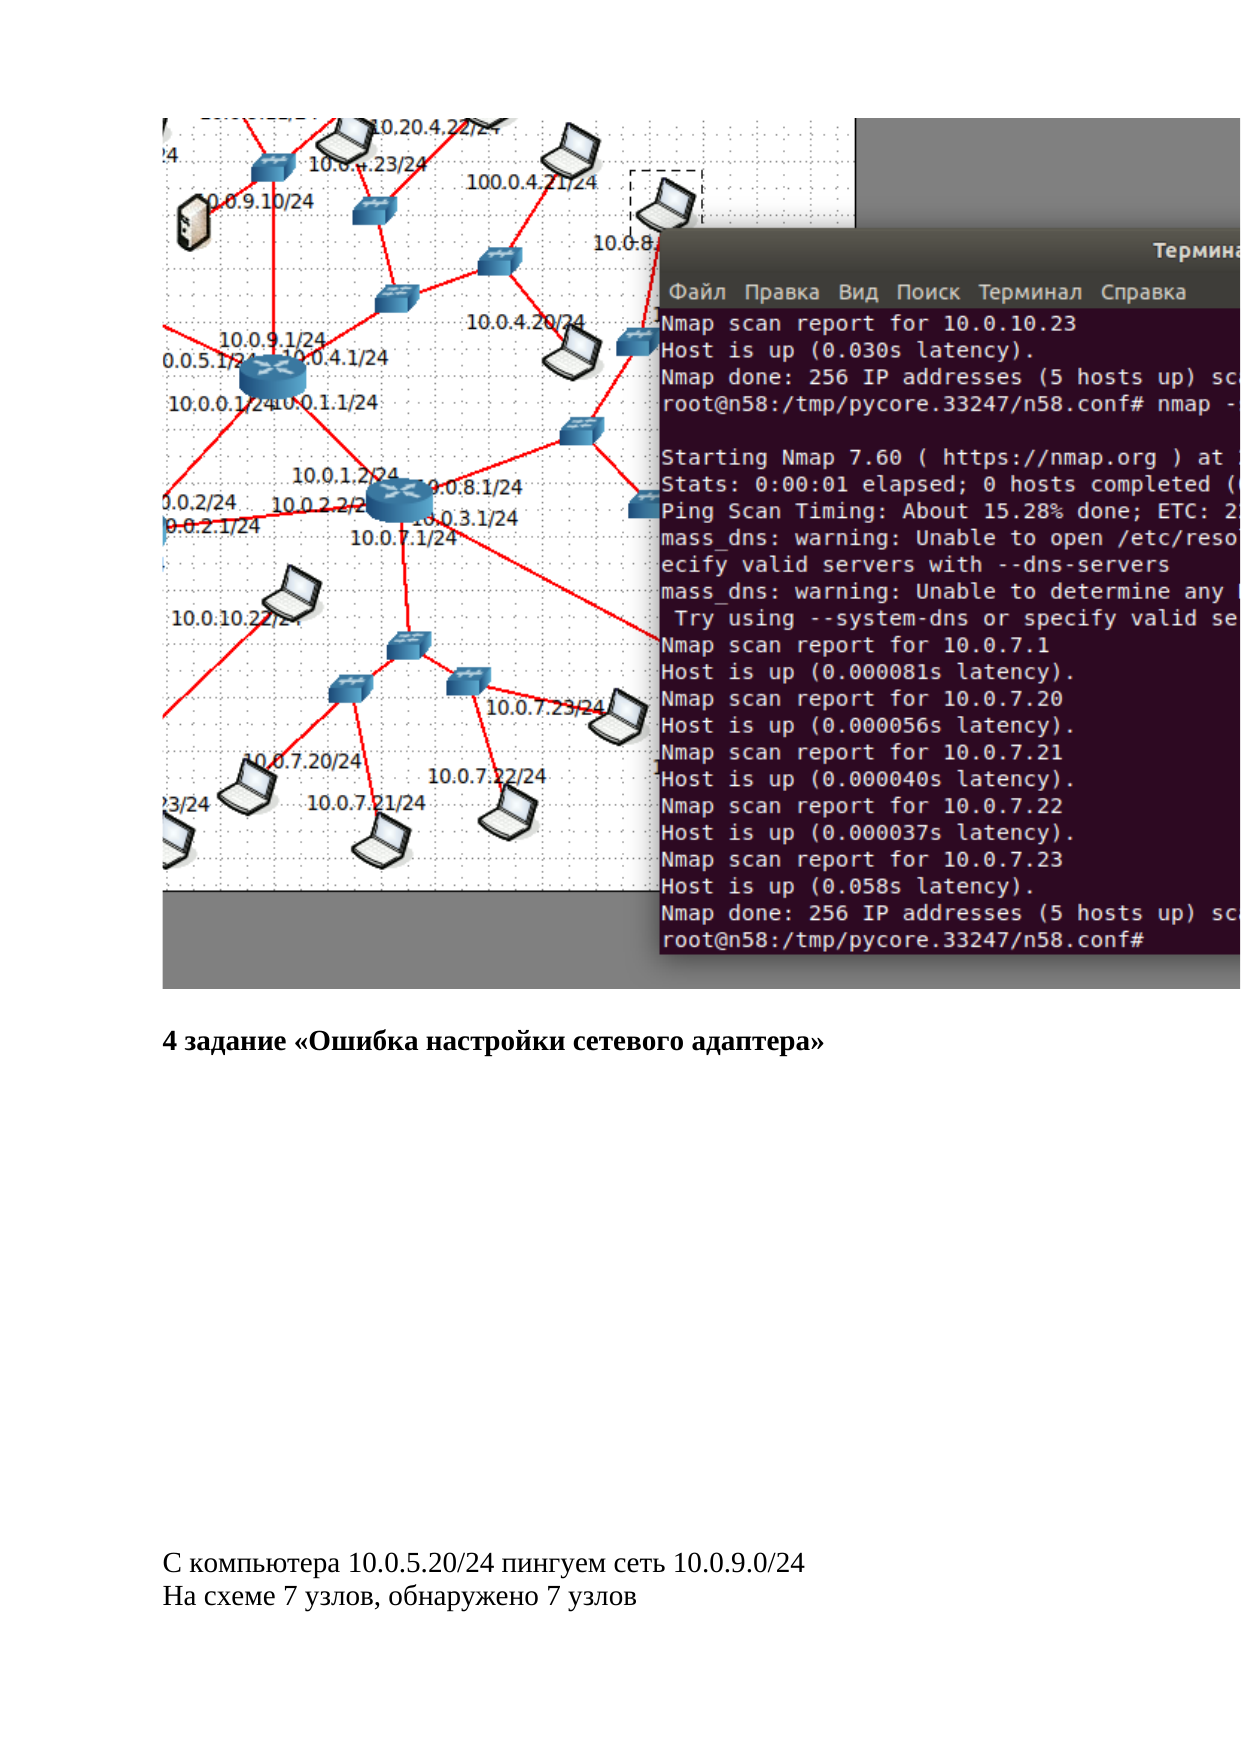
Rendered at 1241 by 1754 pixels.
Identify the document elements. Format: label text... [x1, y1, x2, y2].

text С компьютера 10.0.5.20/24 пингуем сеть 10.0.9.0/24 [162, 1545, 1152, 1578]
picture [162, 118, 1241, 989]
text На схеме 7 узлов, обнаружено 7 узлов [162, 1578, 1152, 1612]
text 4 задание «Ошибка настройки сетевого адаптера» [162, 1023, 1152, 1056]
